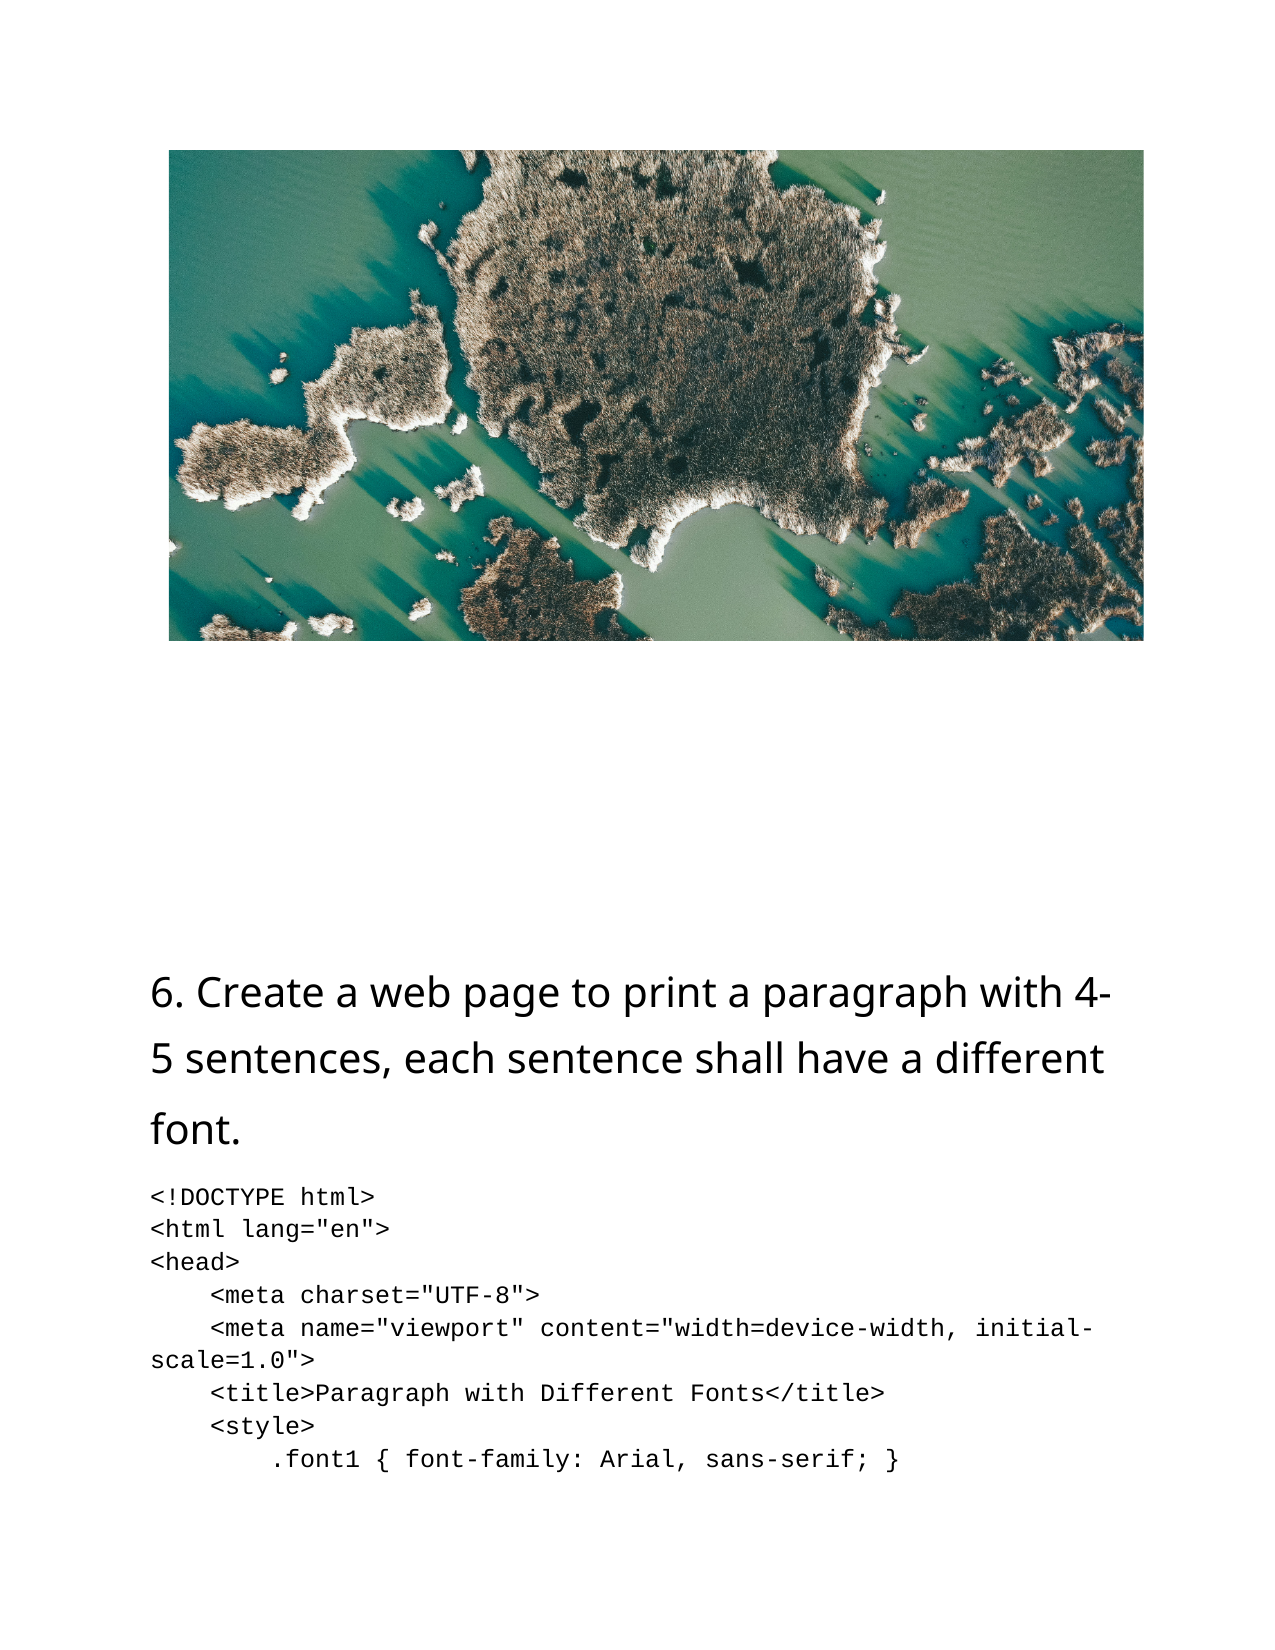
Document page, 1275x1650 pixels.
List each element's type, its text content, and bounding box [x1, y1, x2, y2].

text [150, 1184, 1125, 1475]
text 6. Create a web page to print a paragraph with 4-5 sentences, each sentence shall have a different font. [150, 963, 1125, 1157]
